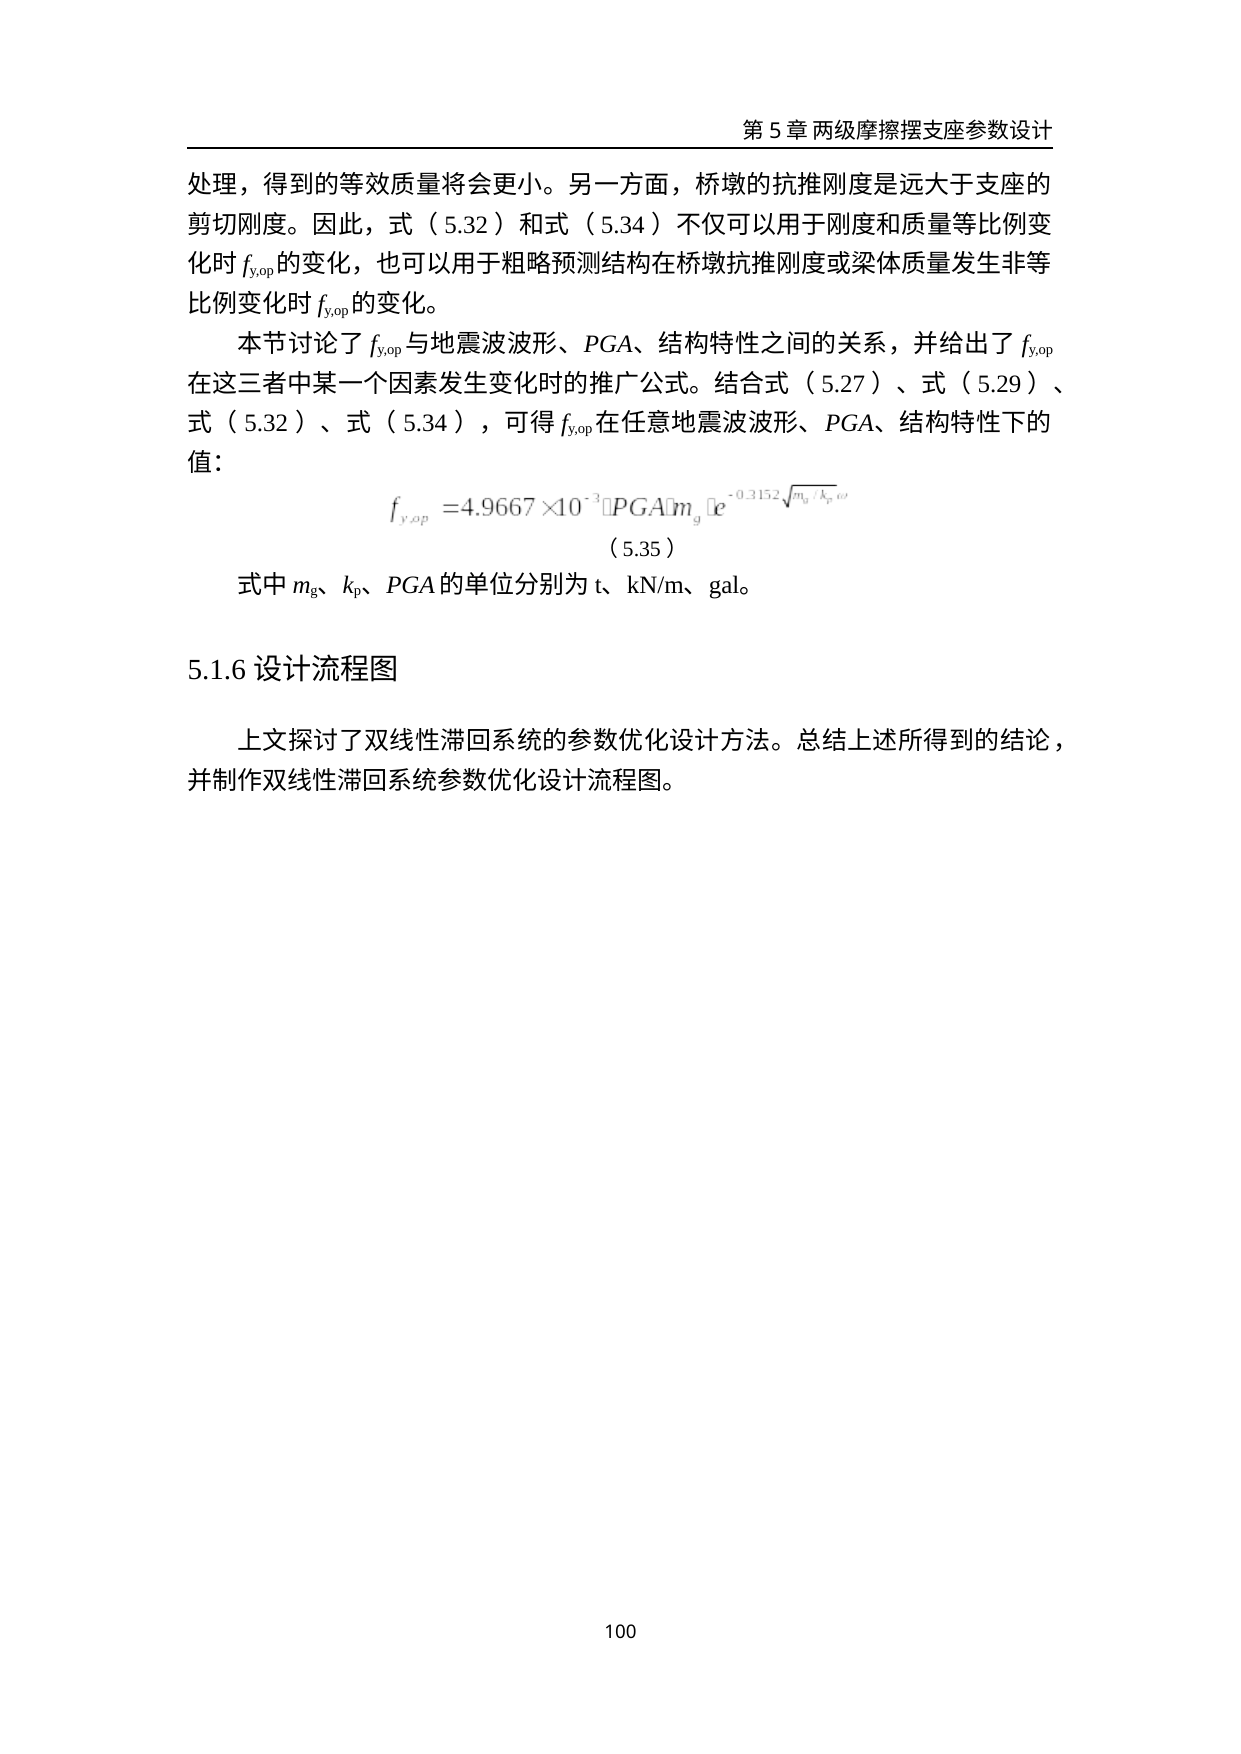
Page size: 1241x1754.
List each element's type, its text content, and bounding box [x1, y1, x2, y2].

text 上文探讨了双线性滞回系统的参数优化设计方法。总结上述所得到的结论，并制作双线性滞回系统参数优化设计流程图。 [187, 719, 1053, 798]
subtitle 设计流程图 [187, 627, 1053, 707]
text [187, 163, 1053, 322]
text 式中mg、kp、PGA的单位分别为t、kN/m、gal。 [187, 562, 1053, 602]
